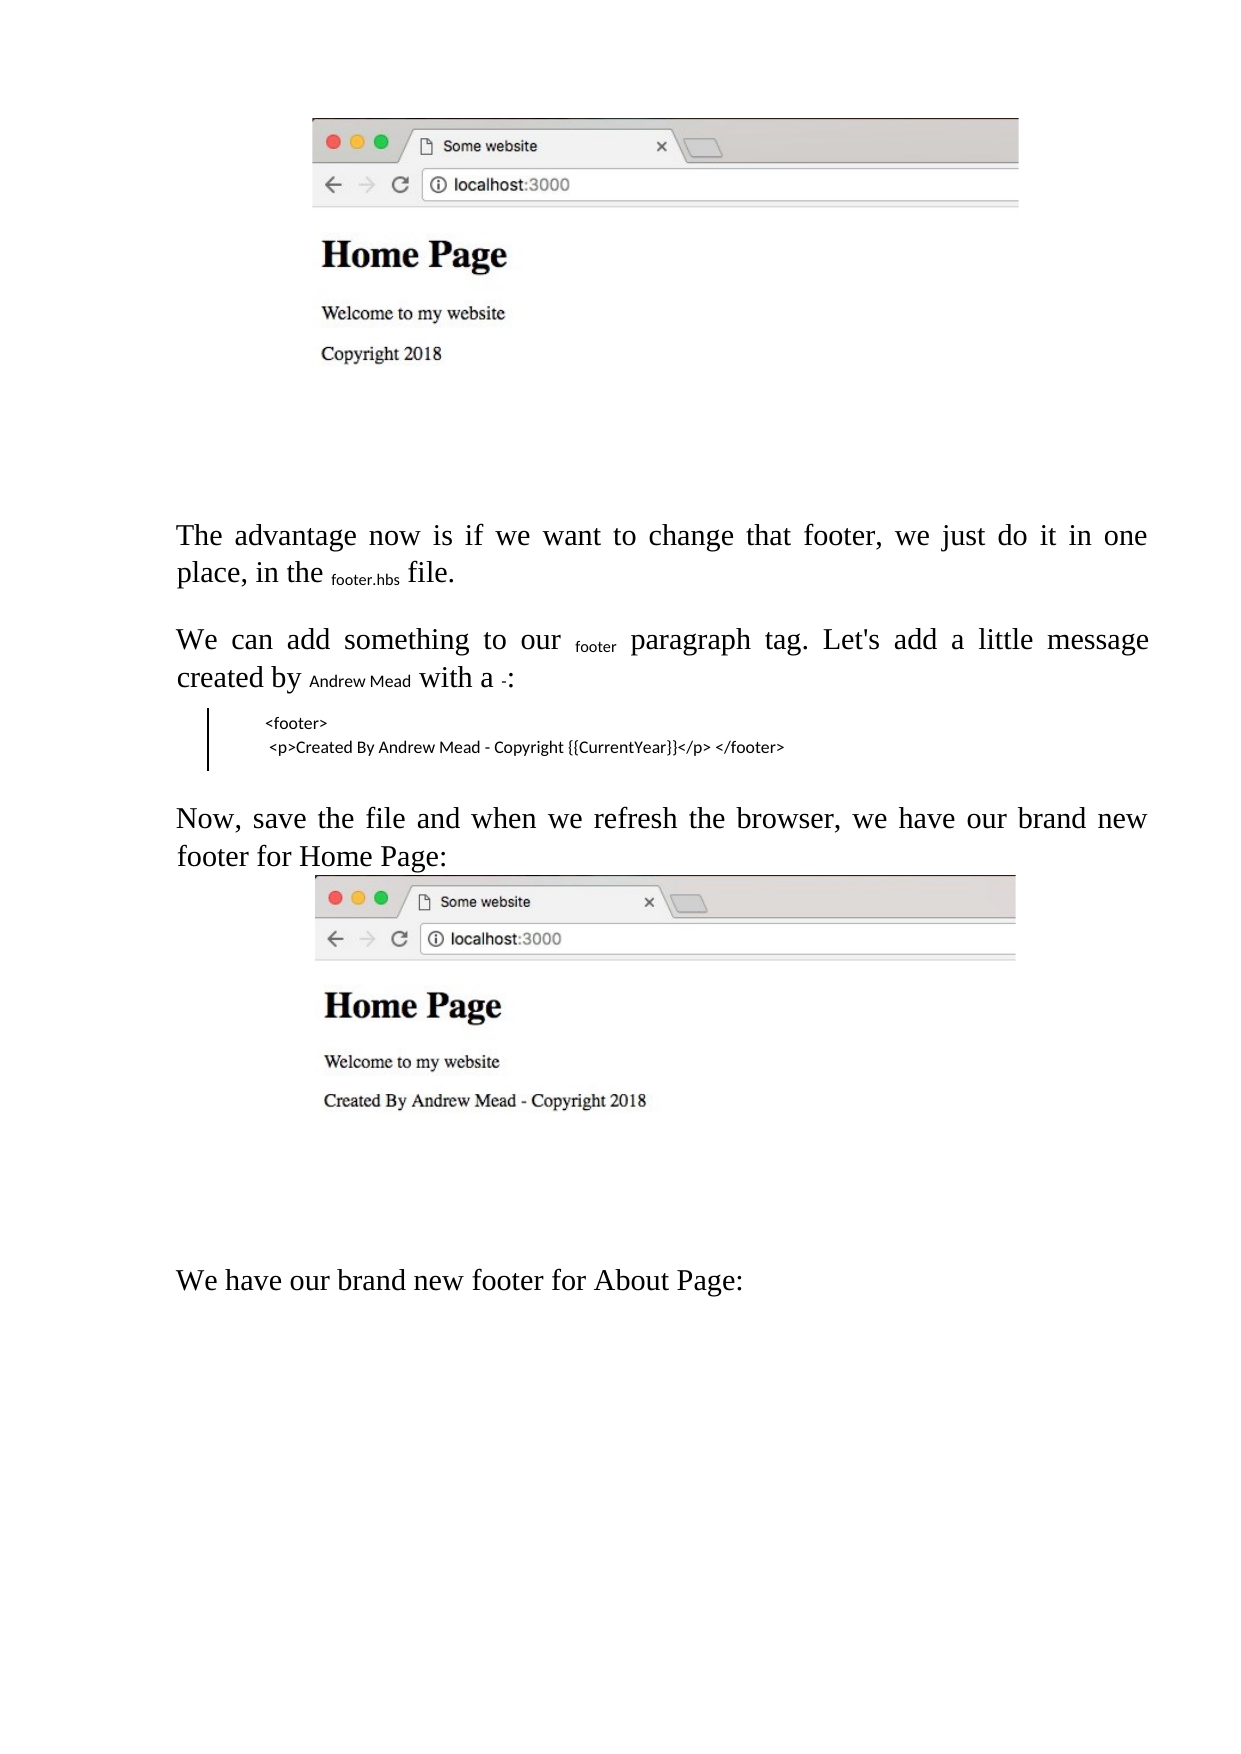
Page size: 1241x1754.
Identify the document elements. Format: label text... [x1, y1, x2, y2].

text <p>Created By Andrew Mead - Copyright {{CurrentYear}}</p> </footer> [214, 736, 936, 758]
text Now, save the file and when we refresh the browser, we have our brand new footer for Home Page: [176, 801, 1150, 873]
text <footer> [214, 712, 722, 734]
text We have our brand new footer for About Page: [176, 1262, 1150, 1297]
picture [315, 875, 1016, 1222]
picture [312, 118, 1019, 477]
text The advantage now is if we want to change that footer, we just do it in one place, in the footer.hbs file. [176, 517, 1150, 590]
text We can add something to our footer paragraph tag. Let's add a little message created by Andrew Mead with a -: [176, 622, 1150, 694]
